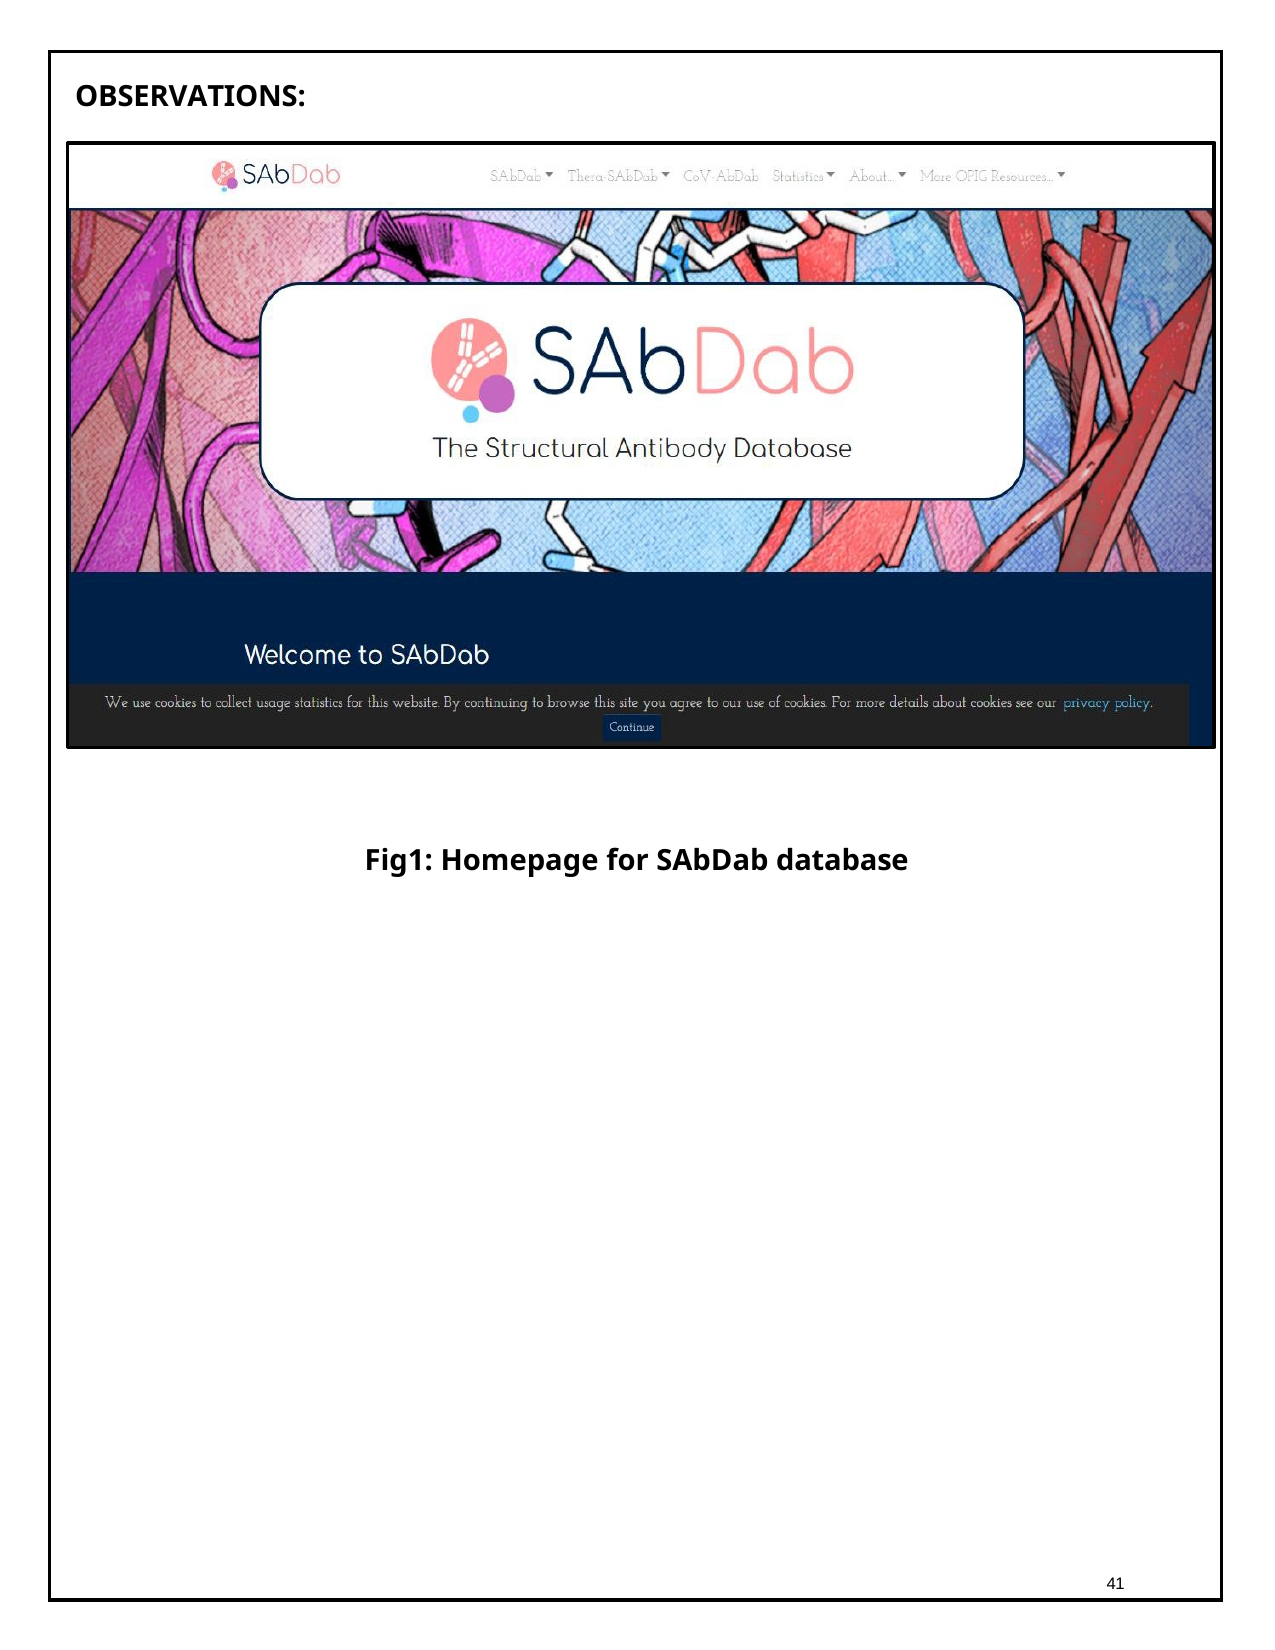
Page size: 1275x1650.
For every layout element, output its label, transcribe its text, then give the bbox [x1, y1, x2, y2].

subtitle OBSERVATIONS: [75, 75, 1220, 114]
text Fig1: Homepage for SAbDab database [95, 839, 1178, 879]
picture [69, 145, 1212, 746]
